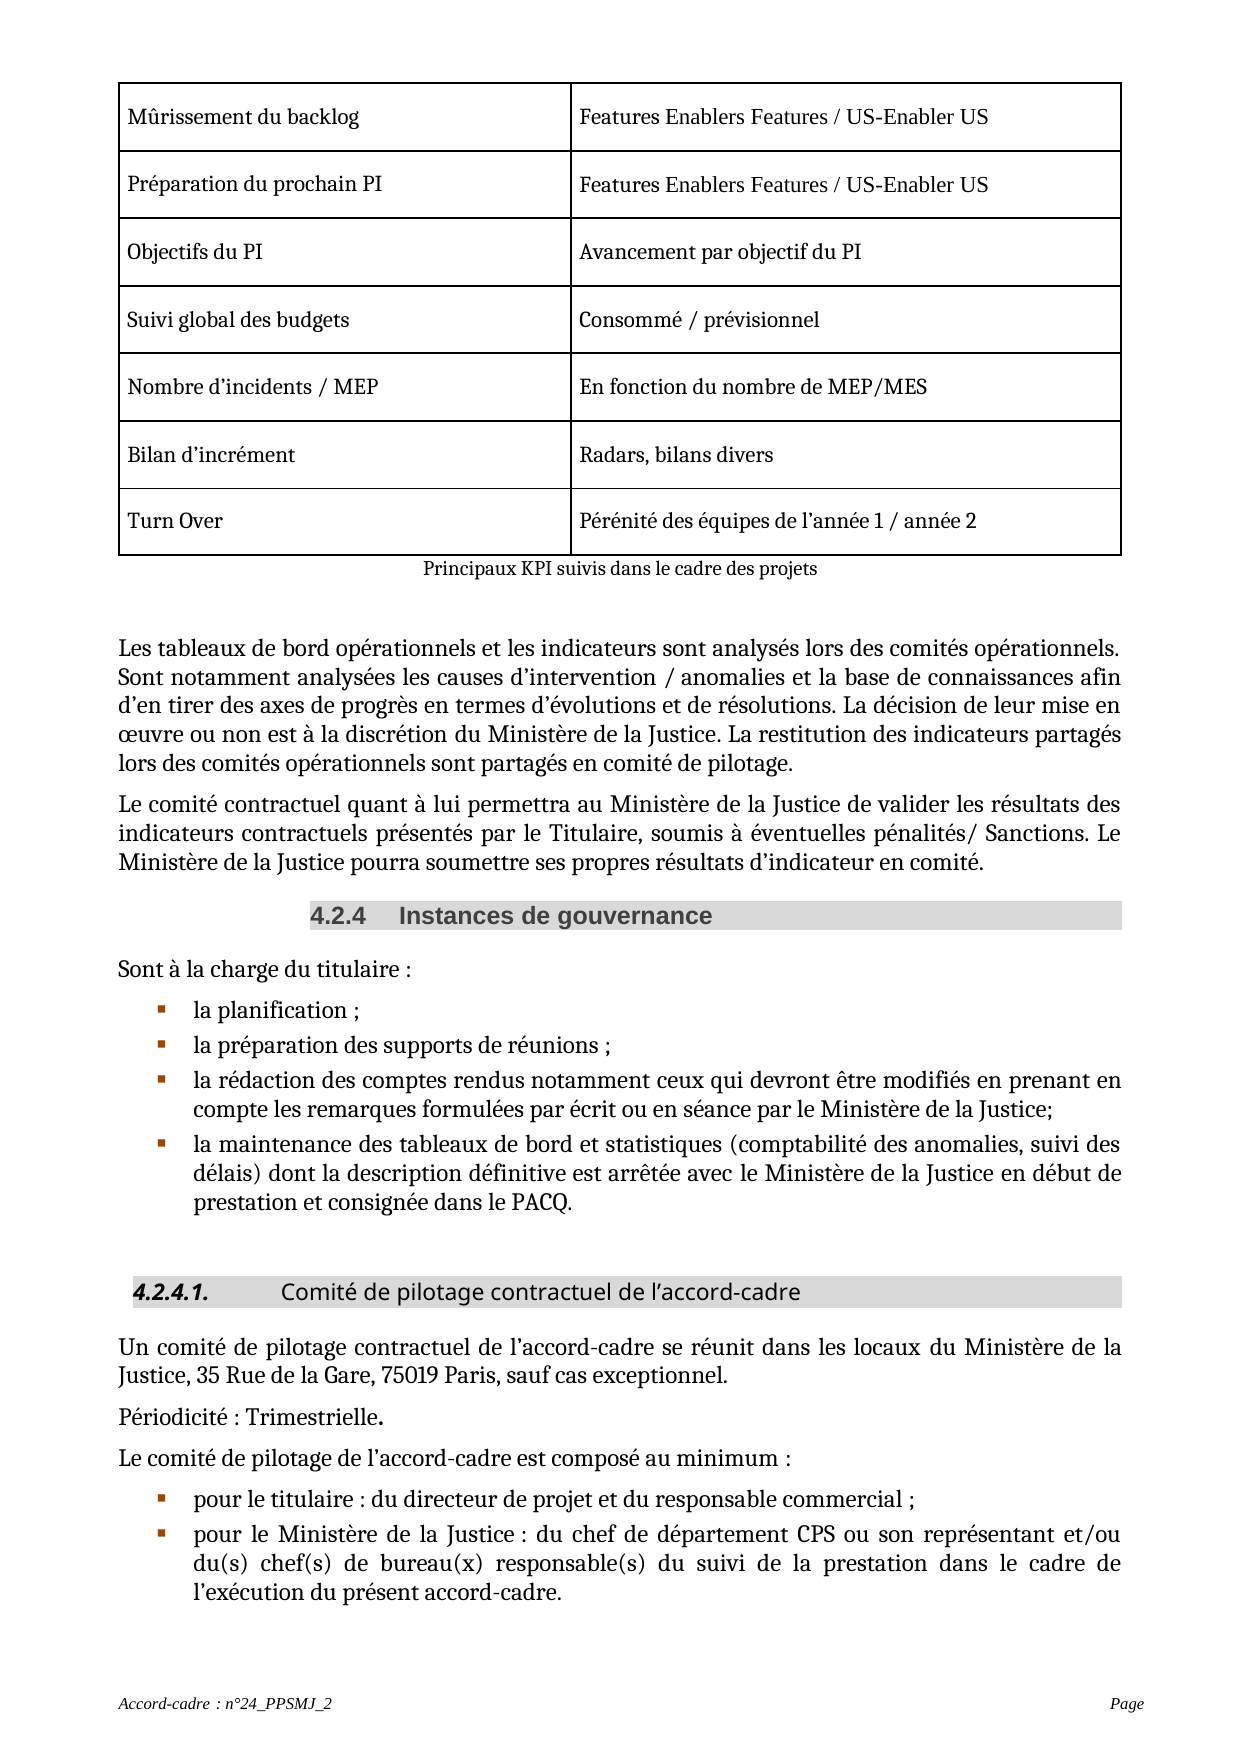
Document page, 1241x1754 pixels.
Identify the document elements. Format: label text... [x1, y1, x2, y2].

text Comité de pilotage contractuel de l’accord-cadre [133, 1276, 1122, 1308]
text Les tableaux de bord opérationnels et les indicateurs sont analysés lors des comités opérationnels. Sont notamment analysées les causes d’intervention / anomalies et la base de connaissances afin d’en tirer des axes de progrès en termes d’évolutions et de résolutions. La décision de leur mise en œuvre ou non est à la discrétion du Ministère de la Justice. La restitution des indicateurs partagés lors des comités opérationnels sont partagés en comité de pilotage. [118, 634, 1122, 778]
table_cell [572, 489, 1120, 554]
text Principaux KPI suivis dans le cadre des projets [118, 556, 1122, 580]
text la planification ; [156, 996, 1122, 1025]
text Instances de gouvernance [310, 901, 1122, 930]
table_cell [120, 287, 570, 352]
text Sont à la charge du titulaire : [118, 955, 1122, 984]
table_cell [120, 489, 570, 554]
text Un comité de pilotage contractuel de l’accord-cadre se réunit dans les locaux du Ministère de la Justice, 35 Rue de la Gare, 75019 Paris, sauf cas exceptionnel. [118, 1333, 1122, 1390]
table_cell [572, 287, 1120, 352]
text la maintenance des tableaux de bord et statistiques (comptabilité des anomalies, suivi des délais) dont la description définitive est arrêtée avec le Ministère de la Justice en début de prestation et consignée dans le PACQ. [156, 1130, 1122, 1216]
text Le comité de pilotage de l’accord-cadre est composé au minimum : [118, 1444, 1122, 1473]
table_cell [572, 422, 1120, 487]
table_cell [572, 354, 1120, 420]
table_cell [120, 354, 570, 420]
text la rédaction des comptes rendus notamment ceux qui devront être modifiés en prenant en compte les remarques formulées par écrit ou en séance par le Ministère de la Justice; [156, 1066, 1122, 1124]
text pour le titulaire : du directeur de projet et du responsable commercial ; [156, 1485, 1122, 1514]
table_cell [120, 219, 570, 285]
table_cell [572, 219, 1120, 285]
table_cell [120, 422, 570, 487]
text pour le Ministère de la Justice : du chef de département CPS ou son représentant et/ou du(s) chef(s) de bureau(x) responsable(s) du suivi de la prestation dans le cadre de l’exécution du présent accord-cadre. [156, 1520, 1122, 1606]
text Périodicité : Trimestrielle. [118, 1403, 1122, 1431]
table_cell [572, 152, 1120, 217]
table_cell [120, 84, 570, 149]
text la préparation des supports de réunions ; [156, 1031, 1122, 1060]
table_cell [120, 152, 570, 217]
text Le comité contractuel quant à lui permettra au Ministère de la Justice de valider les résultats des indicateurs contractuels présentés par le Titulaire, soumis à éventuelles pénalités/ Sanctions. Le Ministère de la Justice pourra soumettre ses propres résultats d’indicateur en comité. [118, 790, 1122, 876]
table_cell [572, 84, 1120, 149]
